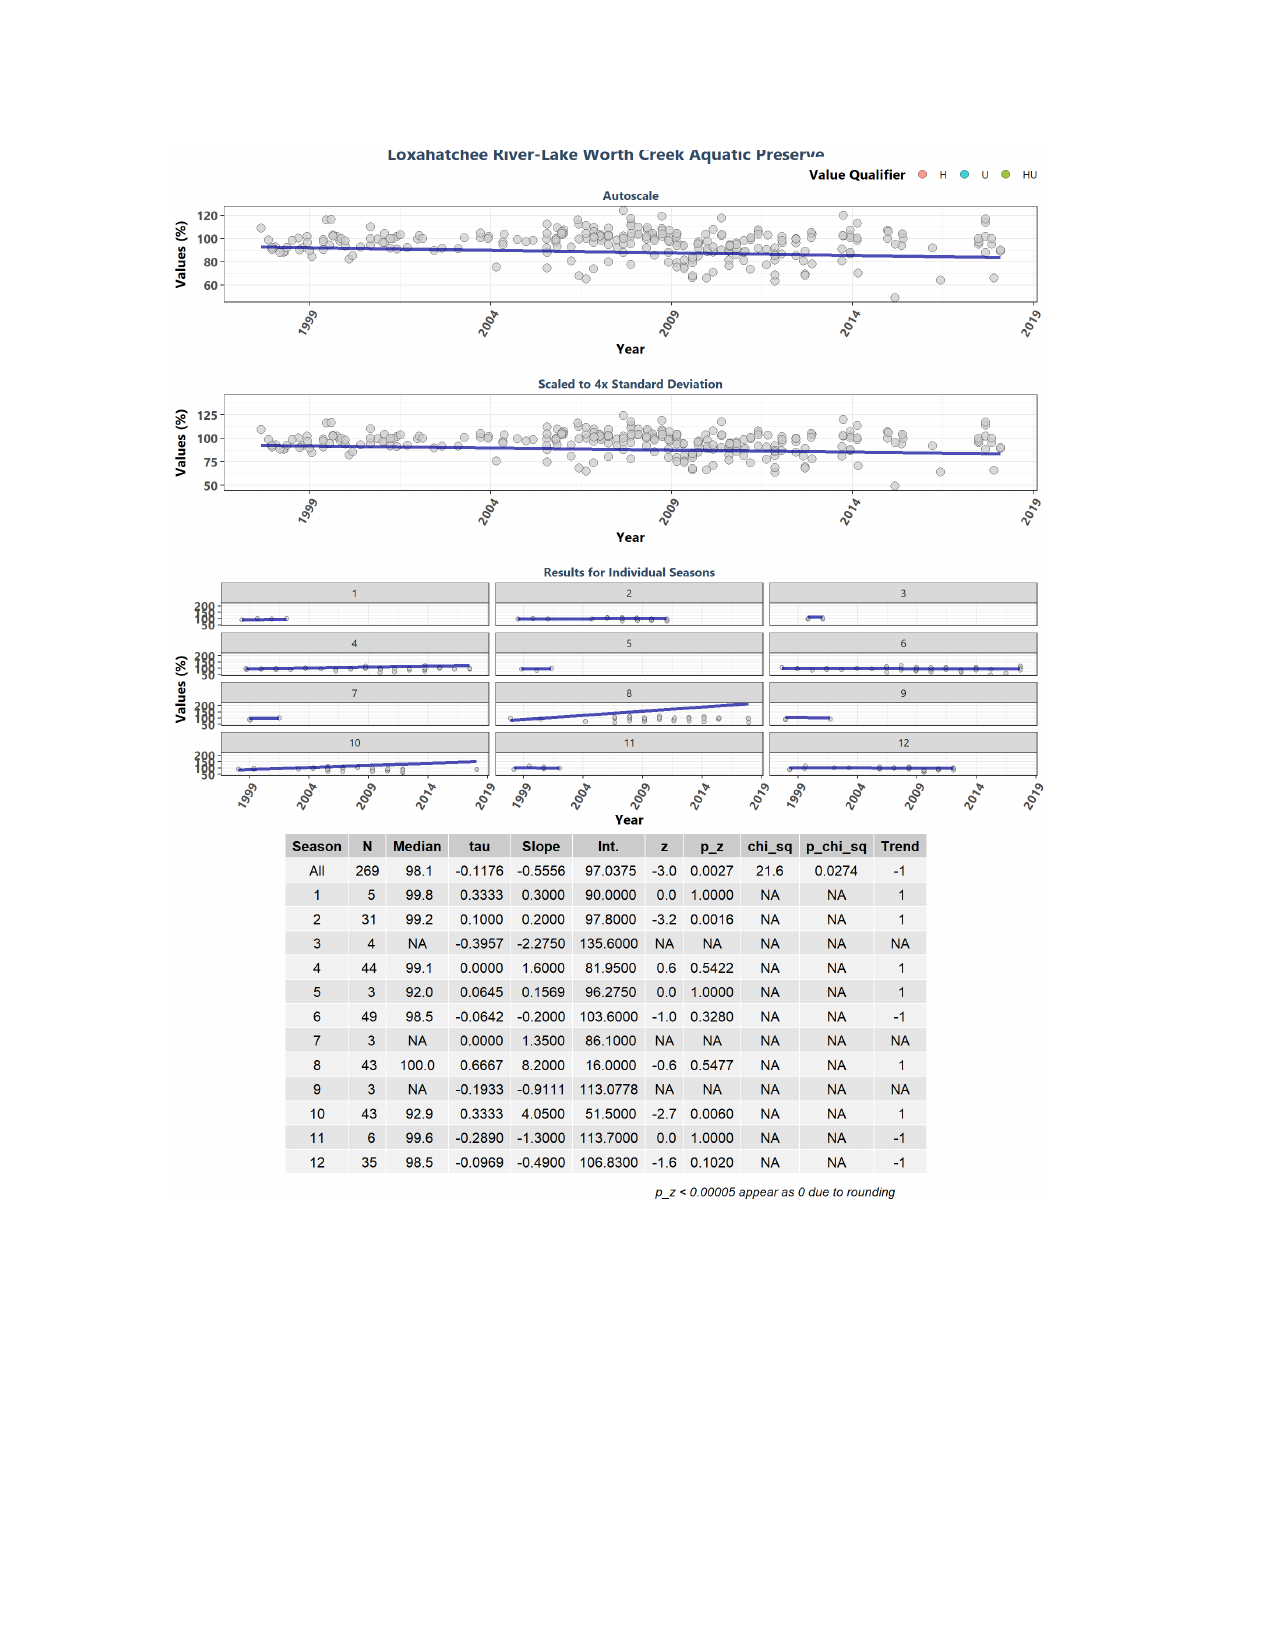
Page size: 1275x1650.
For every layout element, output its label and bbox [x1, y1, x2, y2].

picture [168, 150, 1044, 1200]
